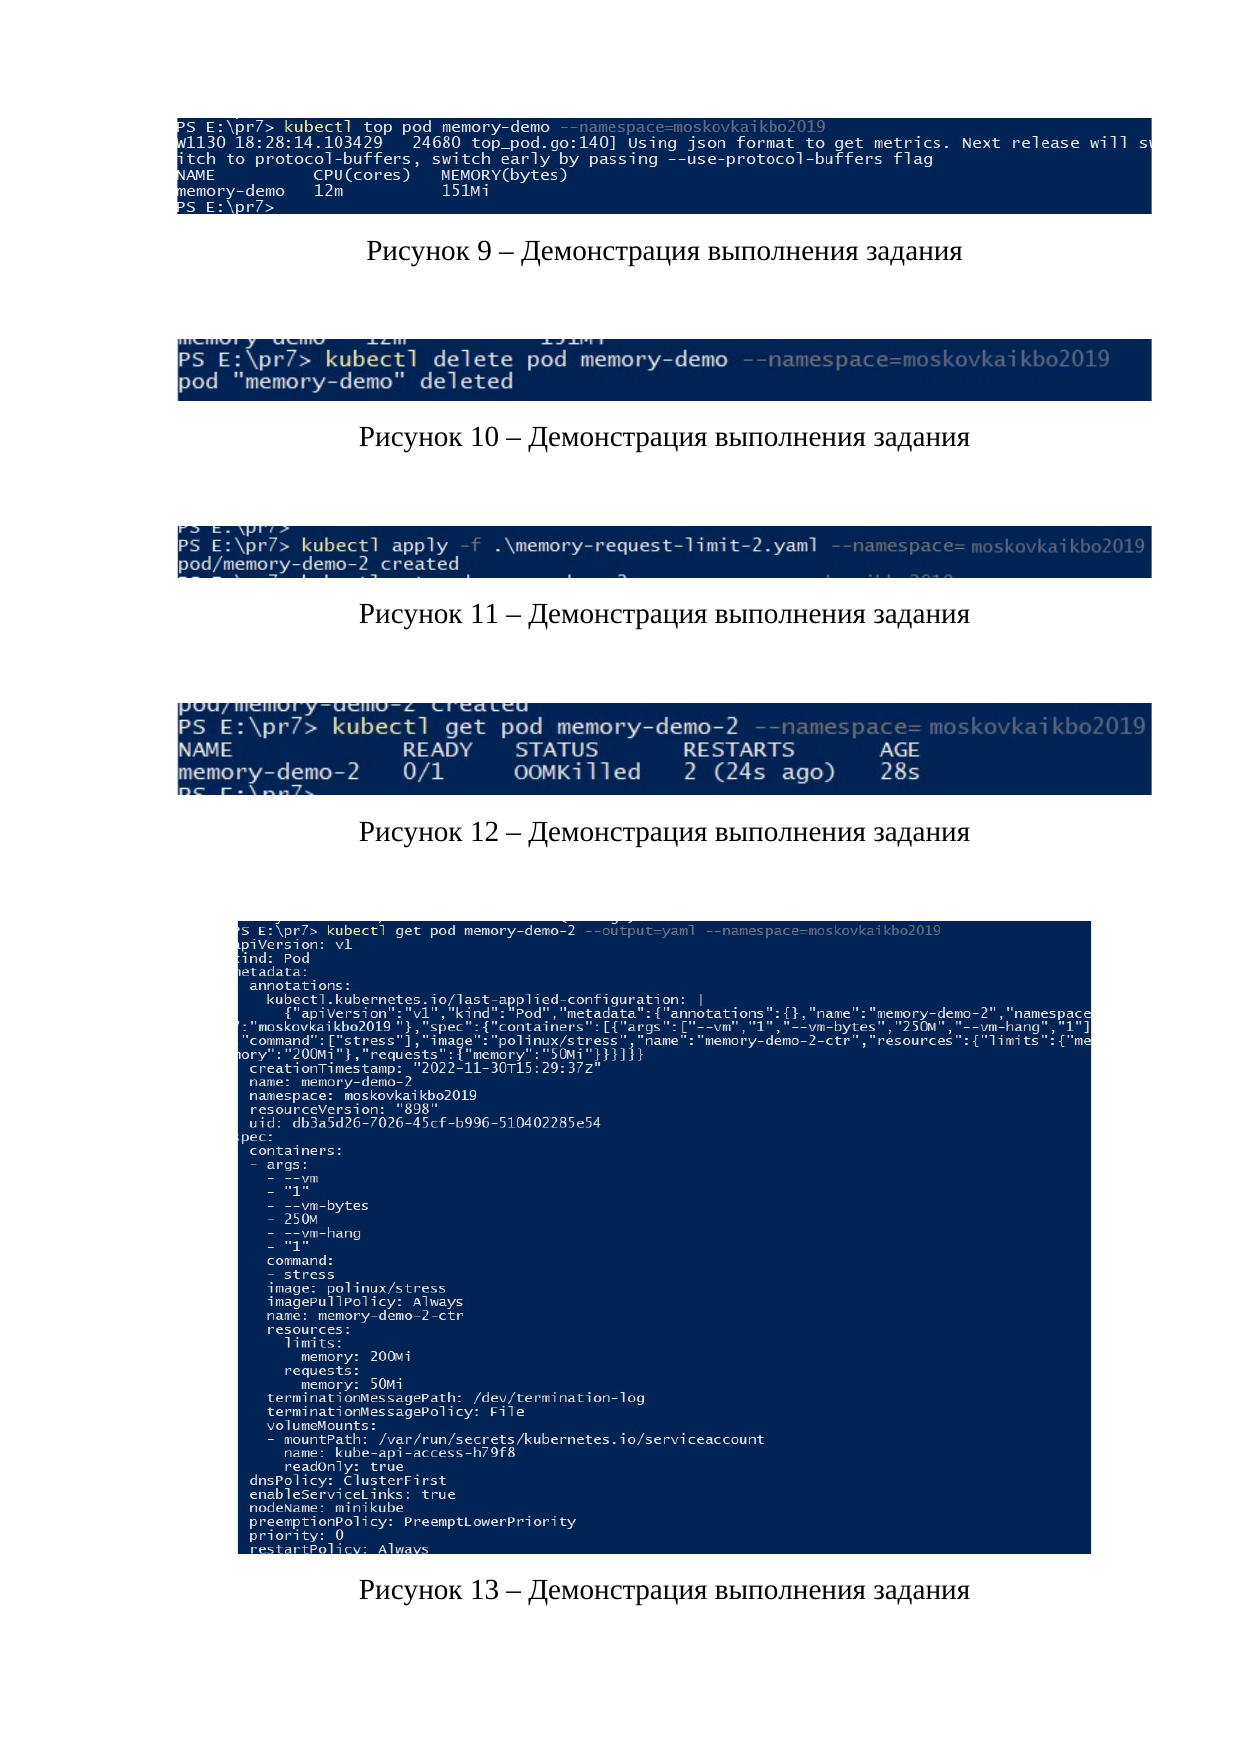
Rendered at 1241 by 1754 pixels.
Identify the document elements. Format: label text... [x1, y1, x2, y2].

picture [177, 339, 1152, 401]
picture [177, 703, 1152, 795]
picture [177, 526, 1152, 578]
picture [177, 118, 1152, 214]
picture [237, 921, 1092, 1554]
